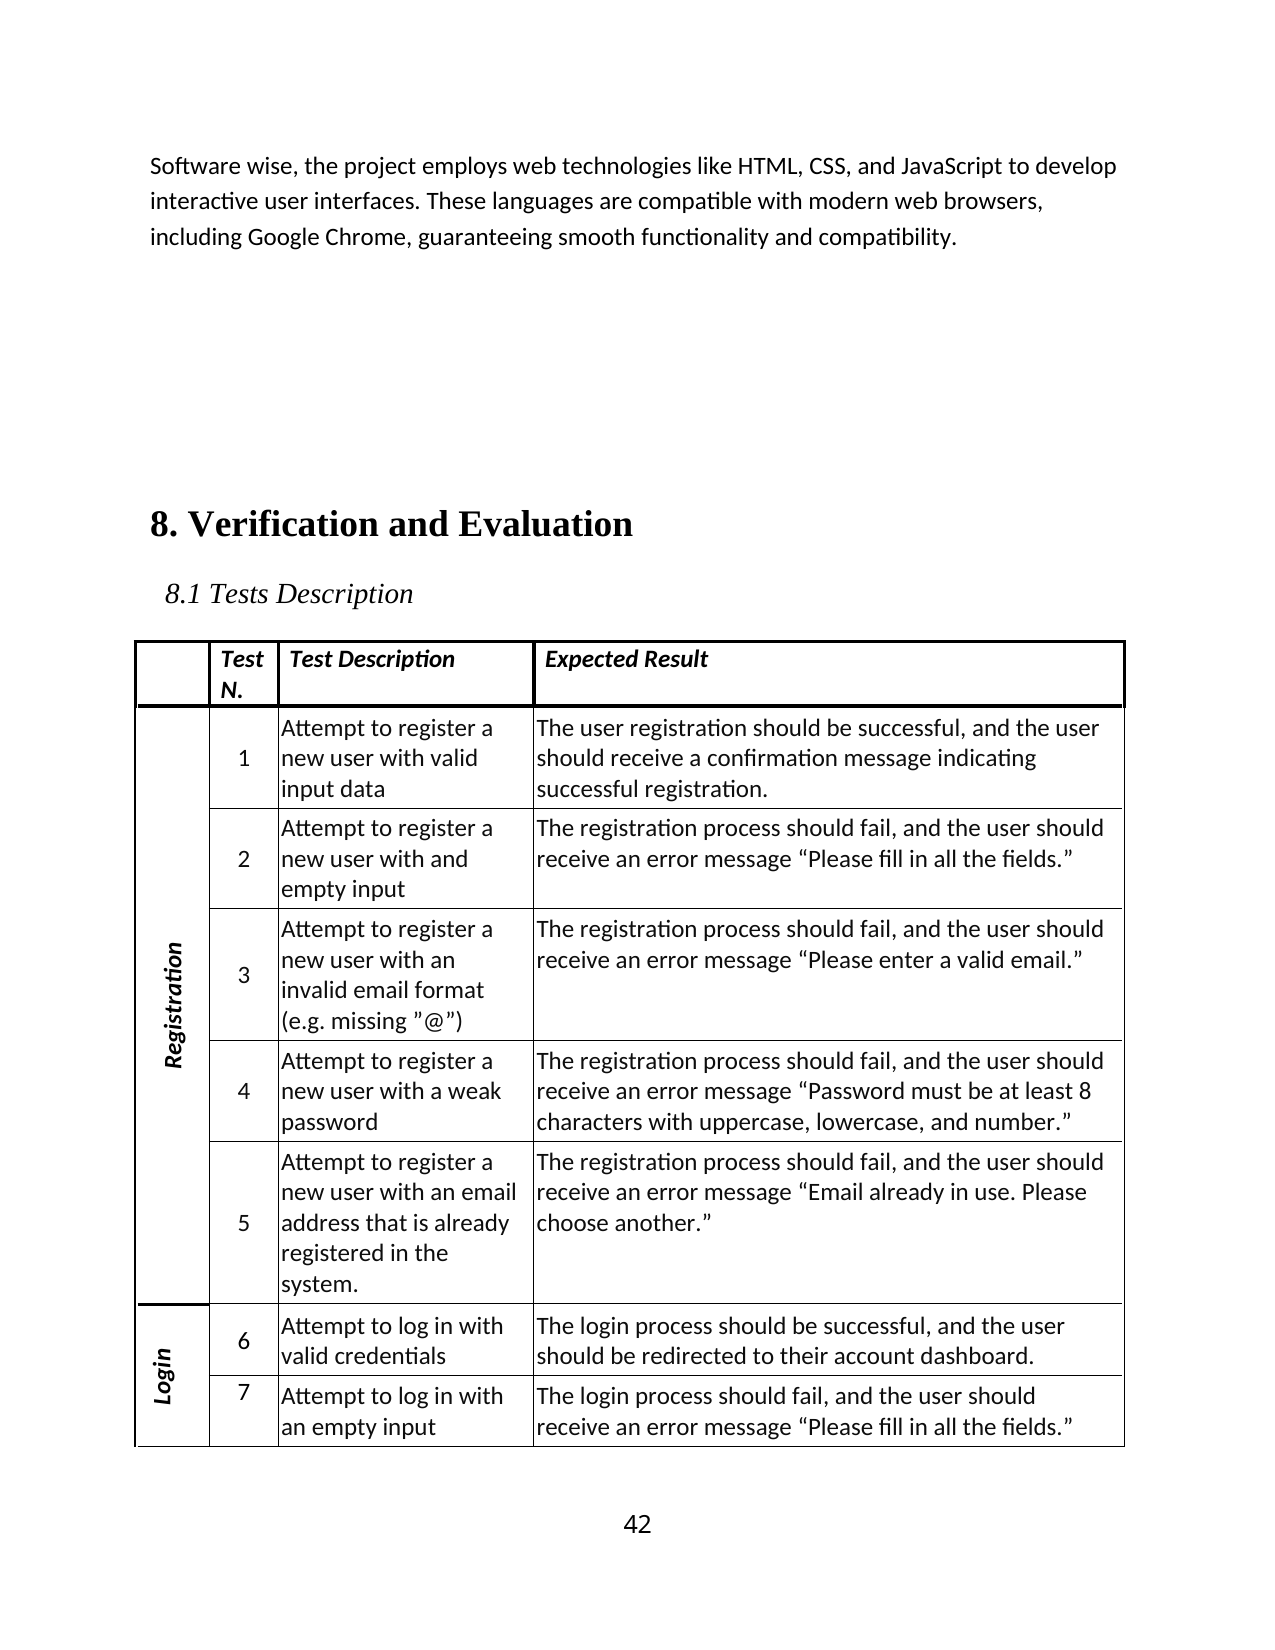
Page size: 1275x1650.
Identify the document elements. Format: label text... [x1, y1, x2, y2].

table_cell The registration process should fail, and the user should receive an error message “Email already in use. Please choose another.” [534, 1141, 1124, 1303]
table_cell Login [136, 1303, 209, 1446]
table_cell 3 [210, 909, 278, 1040]
table_cell Attempt to register a new user with an email address that is already registered in the system. [279, 1142, 533, 1303]
table_header [137, 643, 208, 704]
table_cell The login process should fail, and the user should receive an error message “Please fill in all the fields.” [534, 1375, 1124, 1446]
table_cell The registration process should fail, and the user should receive an error message “Please fill in all the fields.” [534, 808, 1124, 908]
table_cell Attempt to register a new user with valid input data [279, 708, 533, 807]
table_cell 7 [210, 1376, 278, 1446]
table_cell The user registration should be successful, and the user should receive a confirmation message indicating successful registration. [534, 704, 1124, 807]
table_cell 5 [210, 1142, 278, 1303]
table_cell 6 [210, 1304, 278, 1375]
table_cell Attempt to log in with valid credentials [279, 1304, 533, 1375]
table_cell Attempt to register a new user with and empty input [279, 809, 533, 908]
table_cell The registration process should fail, and the user should receive an error message “Password must be at least 8 characters with uppercase, lowercase, and number.” [534, 1040, 1124, 1141]
table_header Test Description [280, 643, 532, 704]
table_header Expected Result [536, 643, 1123, 704]
table_cell 4 [210, 1041, 278, 1141]
table_cell The login process should be successful, and the user should be redirected to their account dashboard. [534, 1303, 1124, 1375]
text Software wise, the project employs web technologies like HTML, CSS, and JavaScript to develop interactive user interfaces. These languages are compatible with modern web browsers, including Google Chrome, guaranteeing smooth functionality and compatibility. [150, 150, 1125, 251]
table_cell Attempt to register a new user with a weak password [279, 1041, 533, 1141]
table_cell The registration process should fail, and the user should receive an error message “Please enter a valid email.” [534, 908, 1124, 1040]
table_cell Attempt to register a new user with an invalid email format (e.g. missing ”@”) [279, 909, 533, 1040]
subtitle Verification and Evaluation [150, 501, 1125, 544]
table_cell Attempt to log in with an empty input [279, 1376, 533, 1446]
table_cell 1 [210, 708, 278, 807]
table_header Test N. [211, 643, 277, 704]
table_cell Registration [136, 705, 209, 1303]
subtitle 8.1 Tests Description [165, 576, 1125, 610]
table_cell 2 [210, 809, 278, 908]
